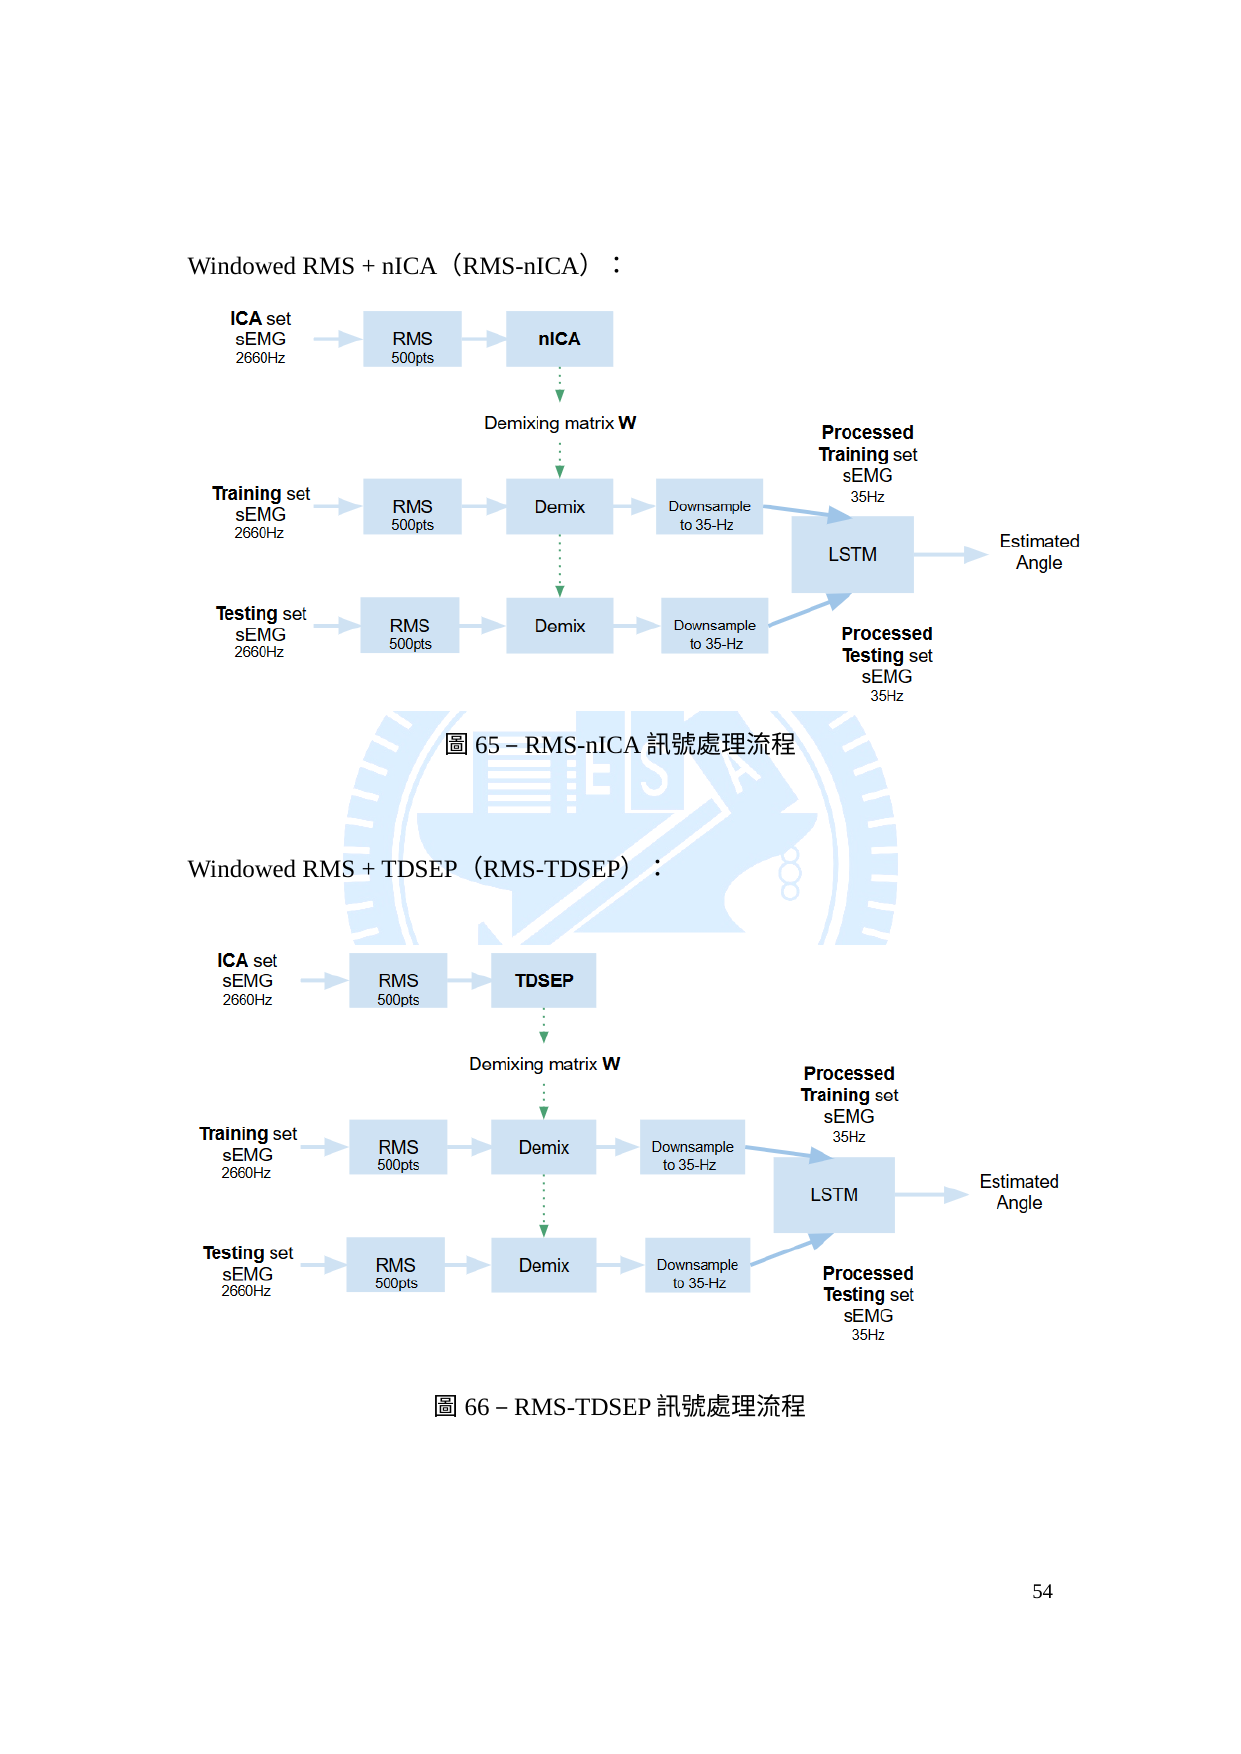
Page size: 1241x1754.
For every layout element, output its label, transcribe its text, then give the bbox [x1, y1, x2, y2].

picture [187, 300, 1084, 711]
text 圖 66 – RMS-TDSEP訊號處理流程 [187, 1386, 1053, 1423]
picture [187, 945, 1084, 1372]
text Windowed RMS + nICA（RMS-nICA）： [187, 246, 1053, 282]
text Windowed RMS + TDSEP（RMS-TDSEP）： [187, 848, 1053, 884]
text 圖 65 – RMS-nICA訊號處理流程 [187, 725, 1053, 761]
